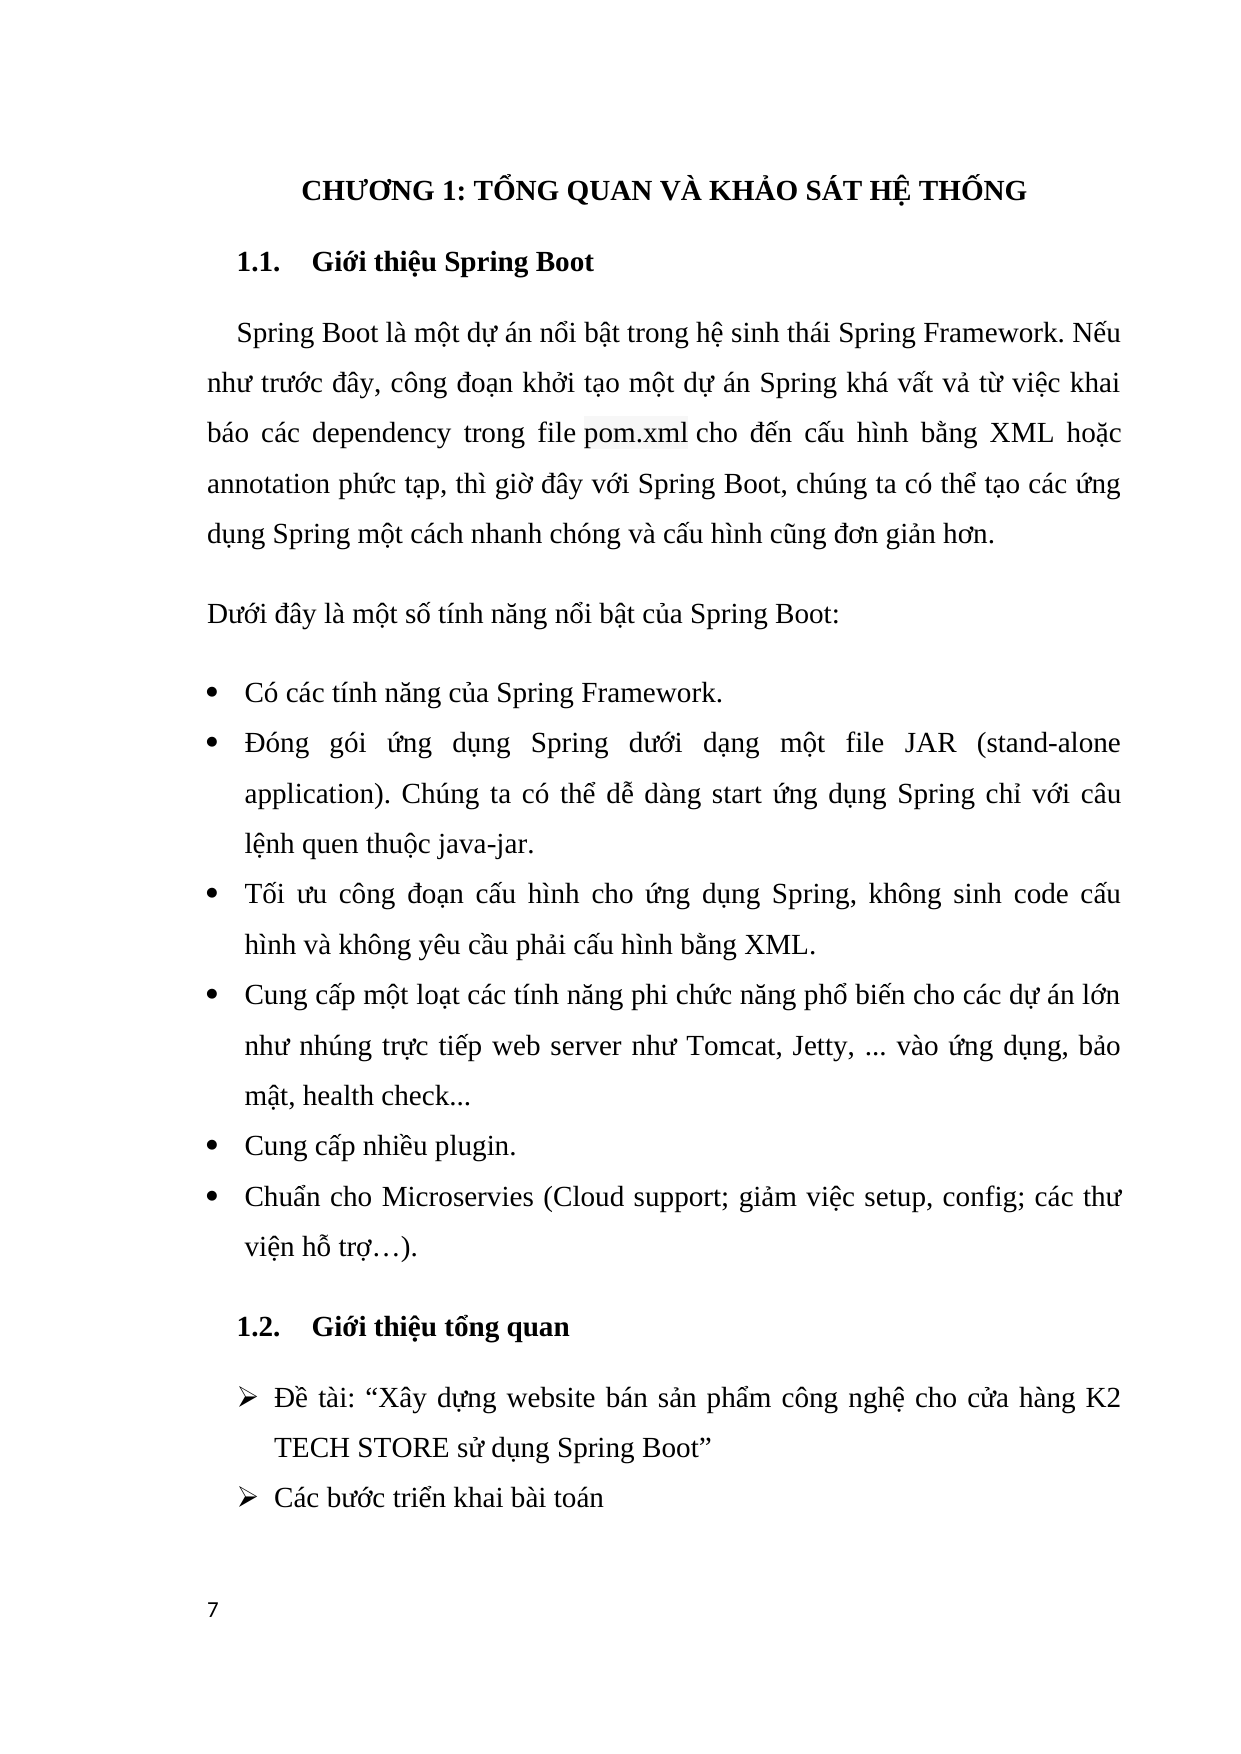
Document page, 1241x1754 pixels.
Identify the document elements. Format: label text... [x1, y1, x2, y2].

list Cung cấp nhiều plugin. [207, 1128, 1122, 1162]
list Có các tính năng của Spring Framework. [207, 675, 1122, 709]
text Dưới đây là một số tính năng nổi bật của Spring Boot: [207, 596, 1122, 629]
text Spring Boot là một dự án nổi bật trong hệ sinh thái Spring Framework. Nếu như trước đây, công đoạn khởi tạo một dự án Spring khá vất vả từ việc khai báo các dependency trong file pom.xml cho đến cấu hình bằng XML hoặc annotation phức tạp, thì giờ đây với Spring Boot, chúng ta có thể tạo các ứng dụng Spring một cách nhanh chóng và cấu hình cũng đơn giản hơn. [207, 315, 1122, 550]
subtitle Giới thiệu Spring Boot [236, 244, 1122, 277]
list Đóng gói ứng dụng Spring dưới dạng một file JAR (stand-alone application). Chúng ta có thể dễ dàng start ứng dụng Spring chỉ với câu lệnh quen thuộc java-jar. [207, 726, 1122, 860]
list Các bước triển khai bài toán [236, 1481, 1122, 1514]
subtitle CHƯƠNG 1: TỔNG QUAN VÀ KHẢO SÁT HỆ THỐNG [207, 173, 1122, 206]
list Tối ưu công đoạn cấu hình cho ứng dụng Spring, không sinh code cấu hình và không yêu cầu phải cấu hình bằng XML. [207, 877, 1122, 961]
list Cung cấp một loạt các tính năng phi chức năng phổ biến cho các dự án lớn như nhúng trực tiếp web server như Tomcat, Jetty, ... vào ứng dụng, bảo mật, health check... [207, 977, 1122, 1112]
list Chuẩn cho Microservies (Cloud support; giảm việc setup, config; các thư viện hỗ trợ…). [207, 1179, 1122, 1263]
list Đề tài: “Xây dựng website bán sản phẩm công nghệ cho cửa hàng K2 TECH STORE sử dụng Spring Boot” [236, 1380, 1122, 1464]
subtitle Giới thiệu tổng quan [236, 1309, 1122, 1342]
